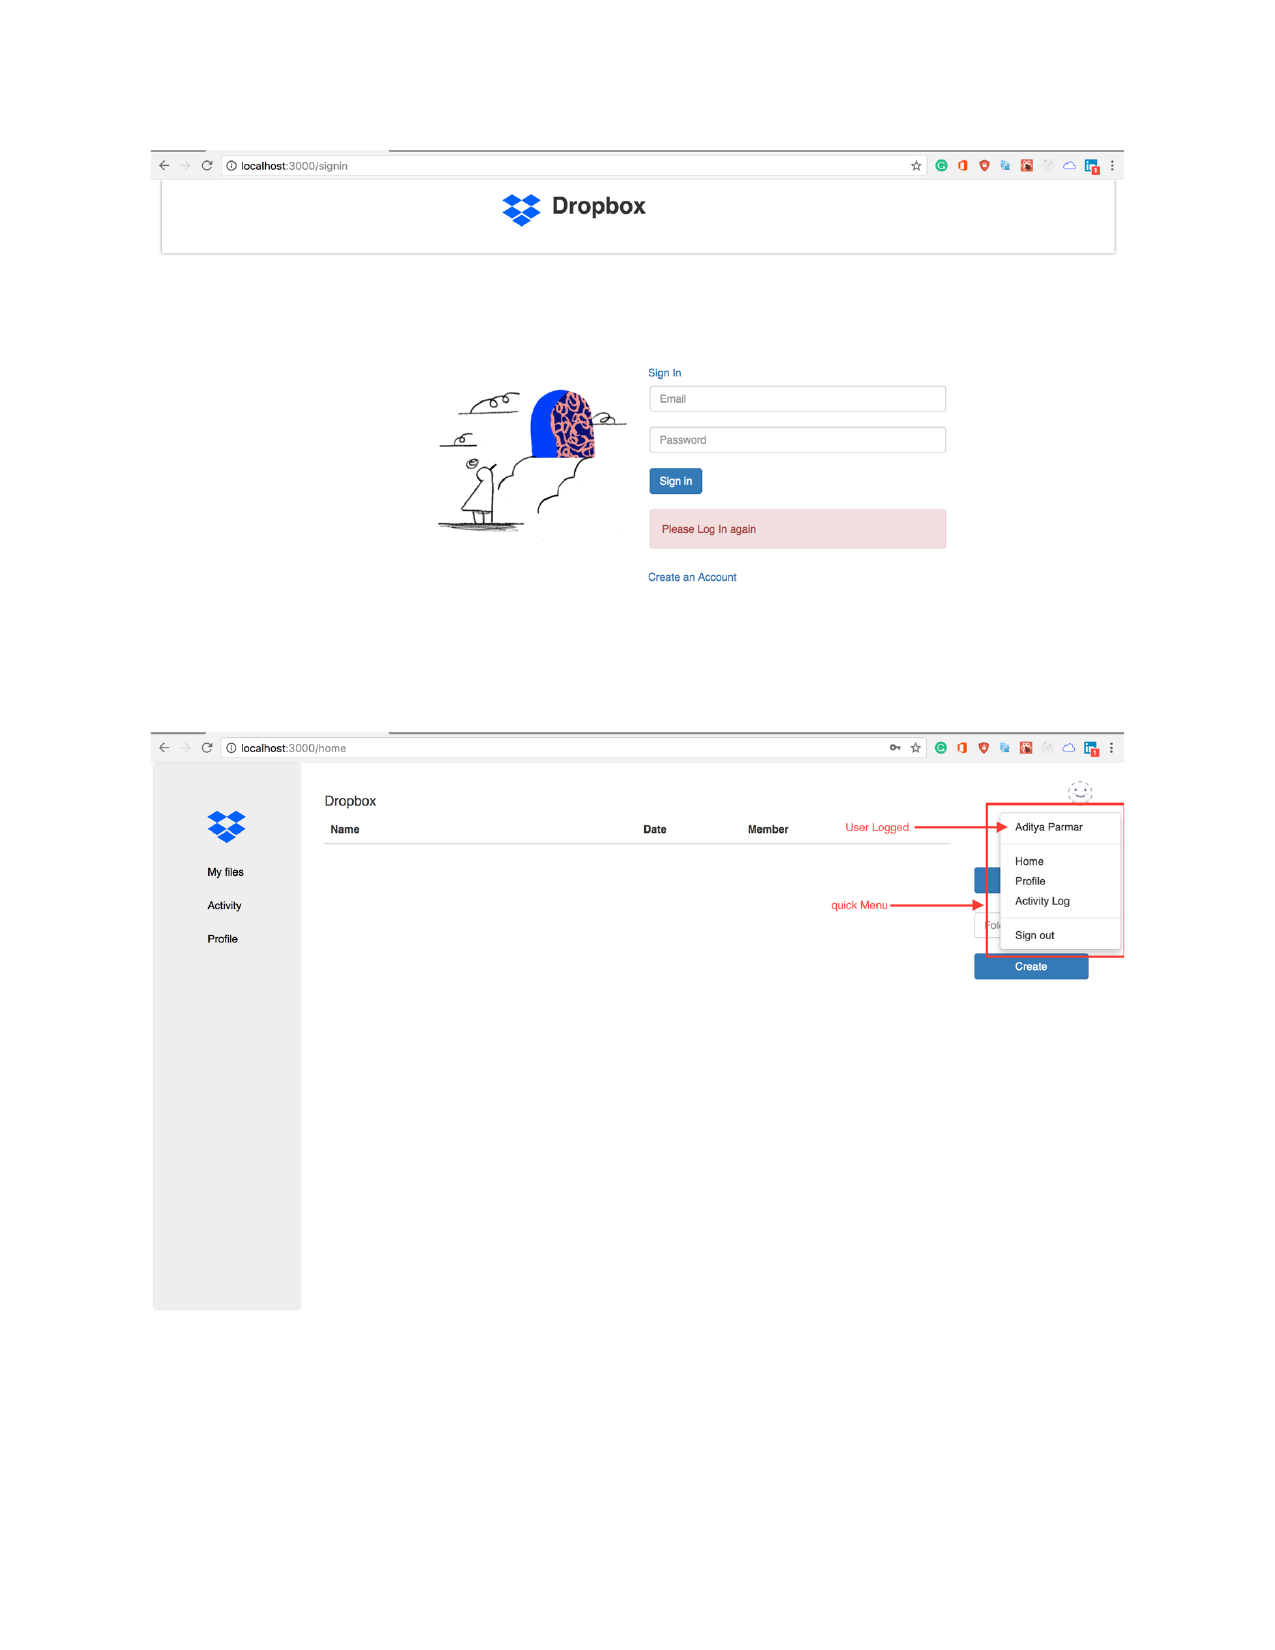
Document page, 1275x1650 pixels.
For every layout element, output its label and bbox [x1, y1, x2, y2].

picture [150, 150, 1125, 1315]
